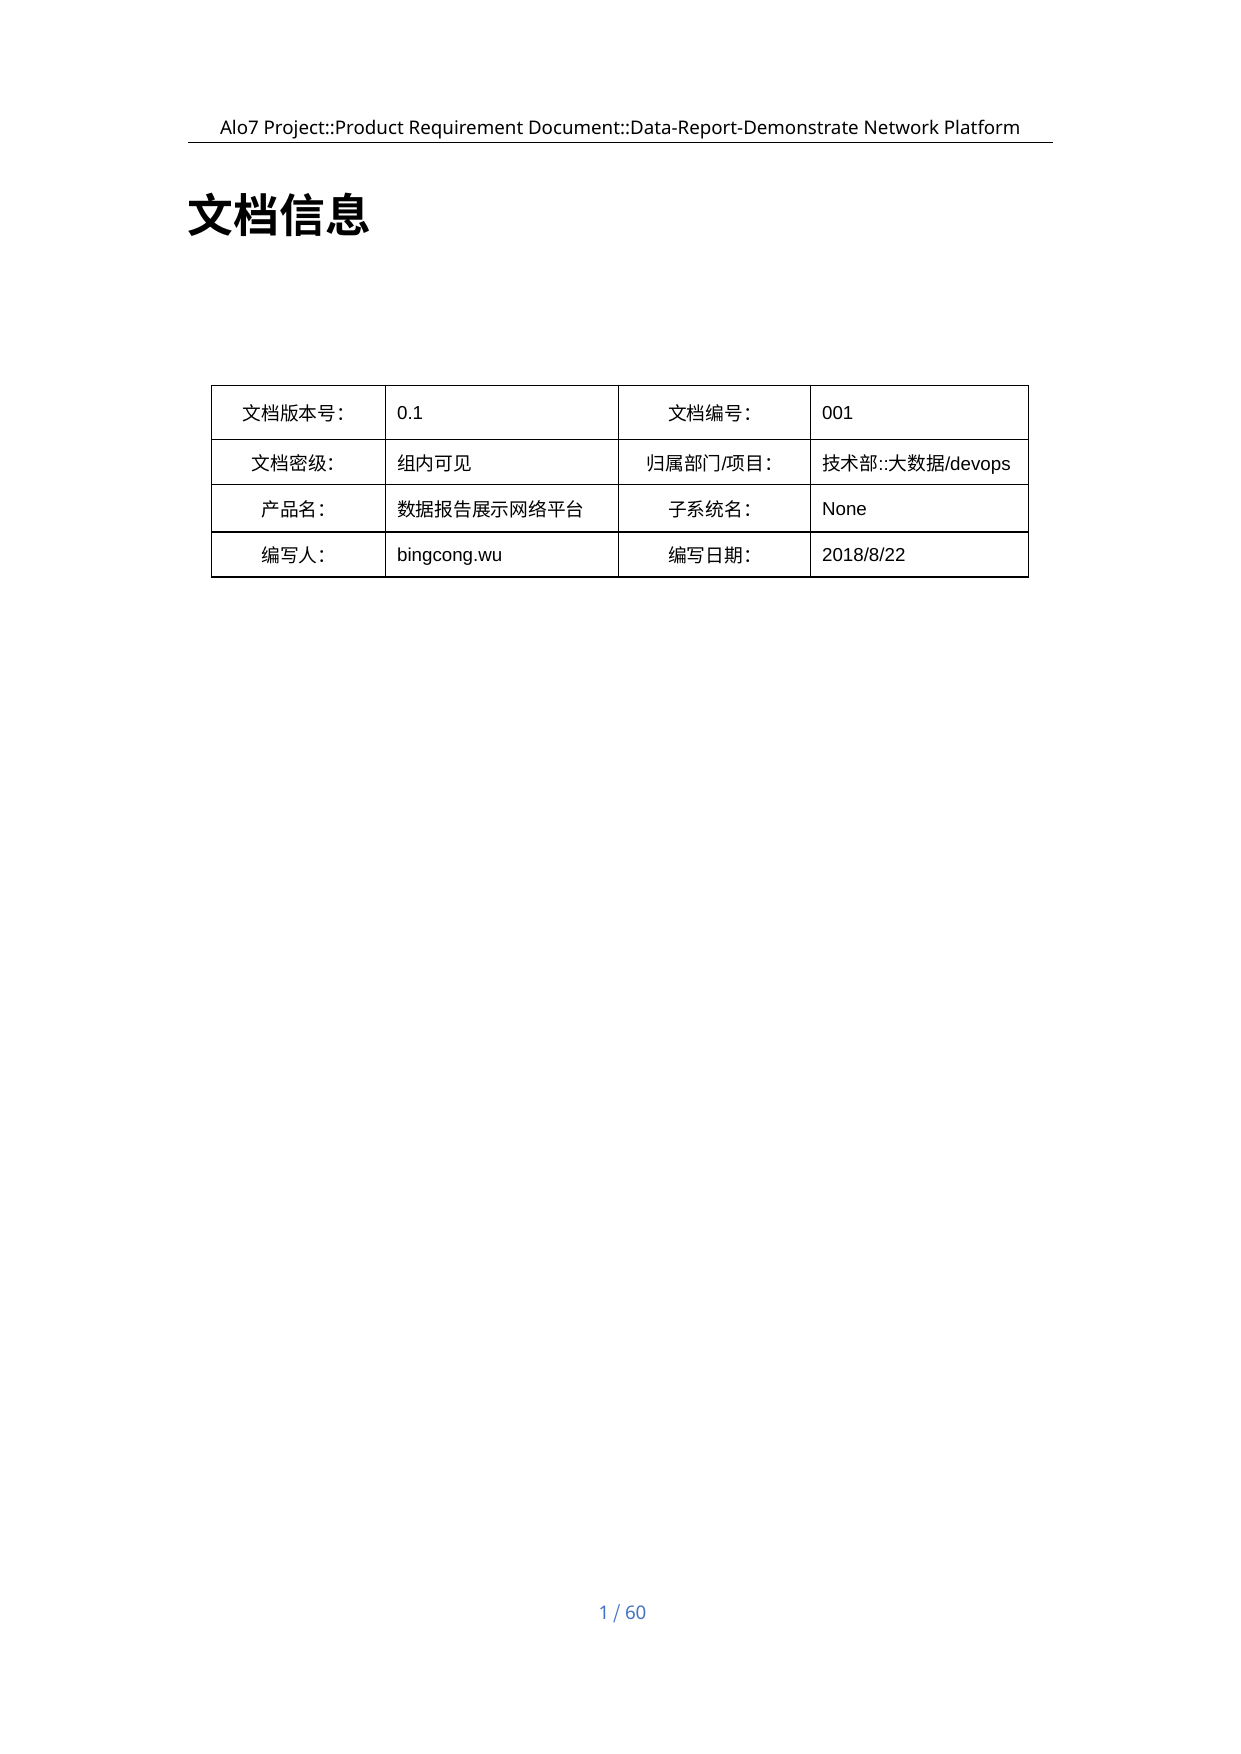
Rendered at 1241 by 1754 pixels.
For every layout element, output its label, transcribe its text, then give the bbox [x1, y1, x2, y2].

table_header 文档版本号： [212, 386, 385, 439]
table_cell 子系统名： [619, 485, 810, 531]
table_cell 归属部门/项目： [619, 440, 810, 484]
table_cell 产品名： [212, 485, 385, 531]
table_cell 技术部::大数据/devops [811, 440, 1028, 484]
subtitle 文档信息 [187, 169, 1053, 257]
table_cell 组内可见 [386, 440, 618, 484]
table_header 0.1 [386, 386, 618, 439]
table_header 文档编号： [619, 386, 810, 439]
table_cell 2018/8/22 [811, 533, 1028, 576]
table_cell None [811, 485, 1028, 531]
table_header 001 [811, 386, 1028, 439]
table_cell 编写日期： [619, 533, 810, 576]
table_cell 编写人： [212, 533, 385, 576]
table_cell bingcong.wu [386, 533, 618, 576]
table_cell 文档密级： [212, 440, 385, 484]
table_cell 数据报告展示网络平台 [386, 485, 618, 531]
